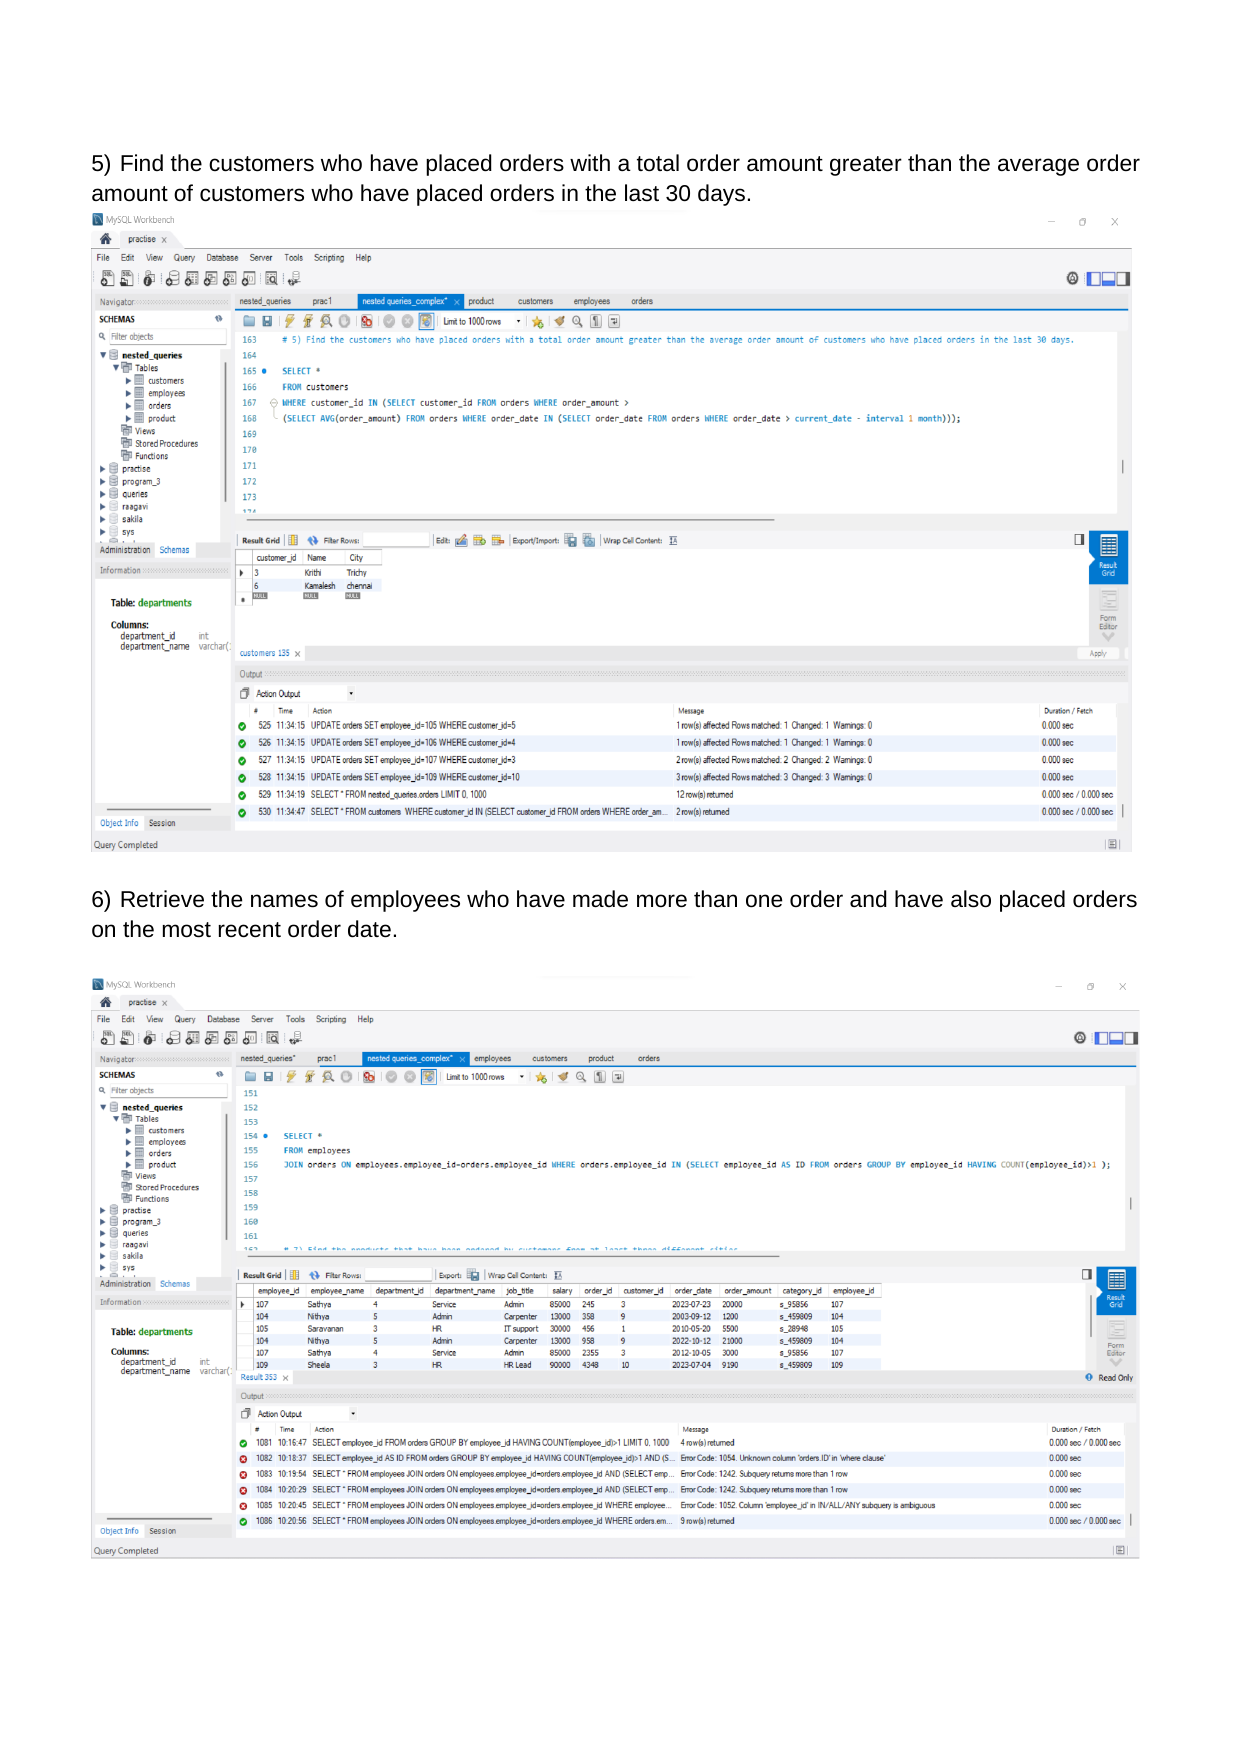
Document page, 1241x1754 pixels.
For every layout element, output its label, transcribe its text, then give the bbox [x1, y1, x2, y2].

text 6) Retrieve the names of employees who have made more than one order and have also placed orders on the most recent order date. [91, 886, 1153, 942]
picture [91, 976, 1140, 1559]
text 5) Find the customers who have placed orders with a total order amount greater than the average order amount of customers who have placed orders in the last 30 days. [91, 150, 1153, 207]
picture [91, 210, 1132, 852]
